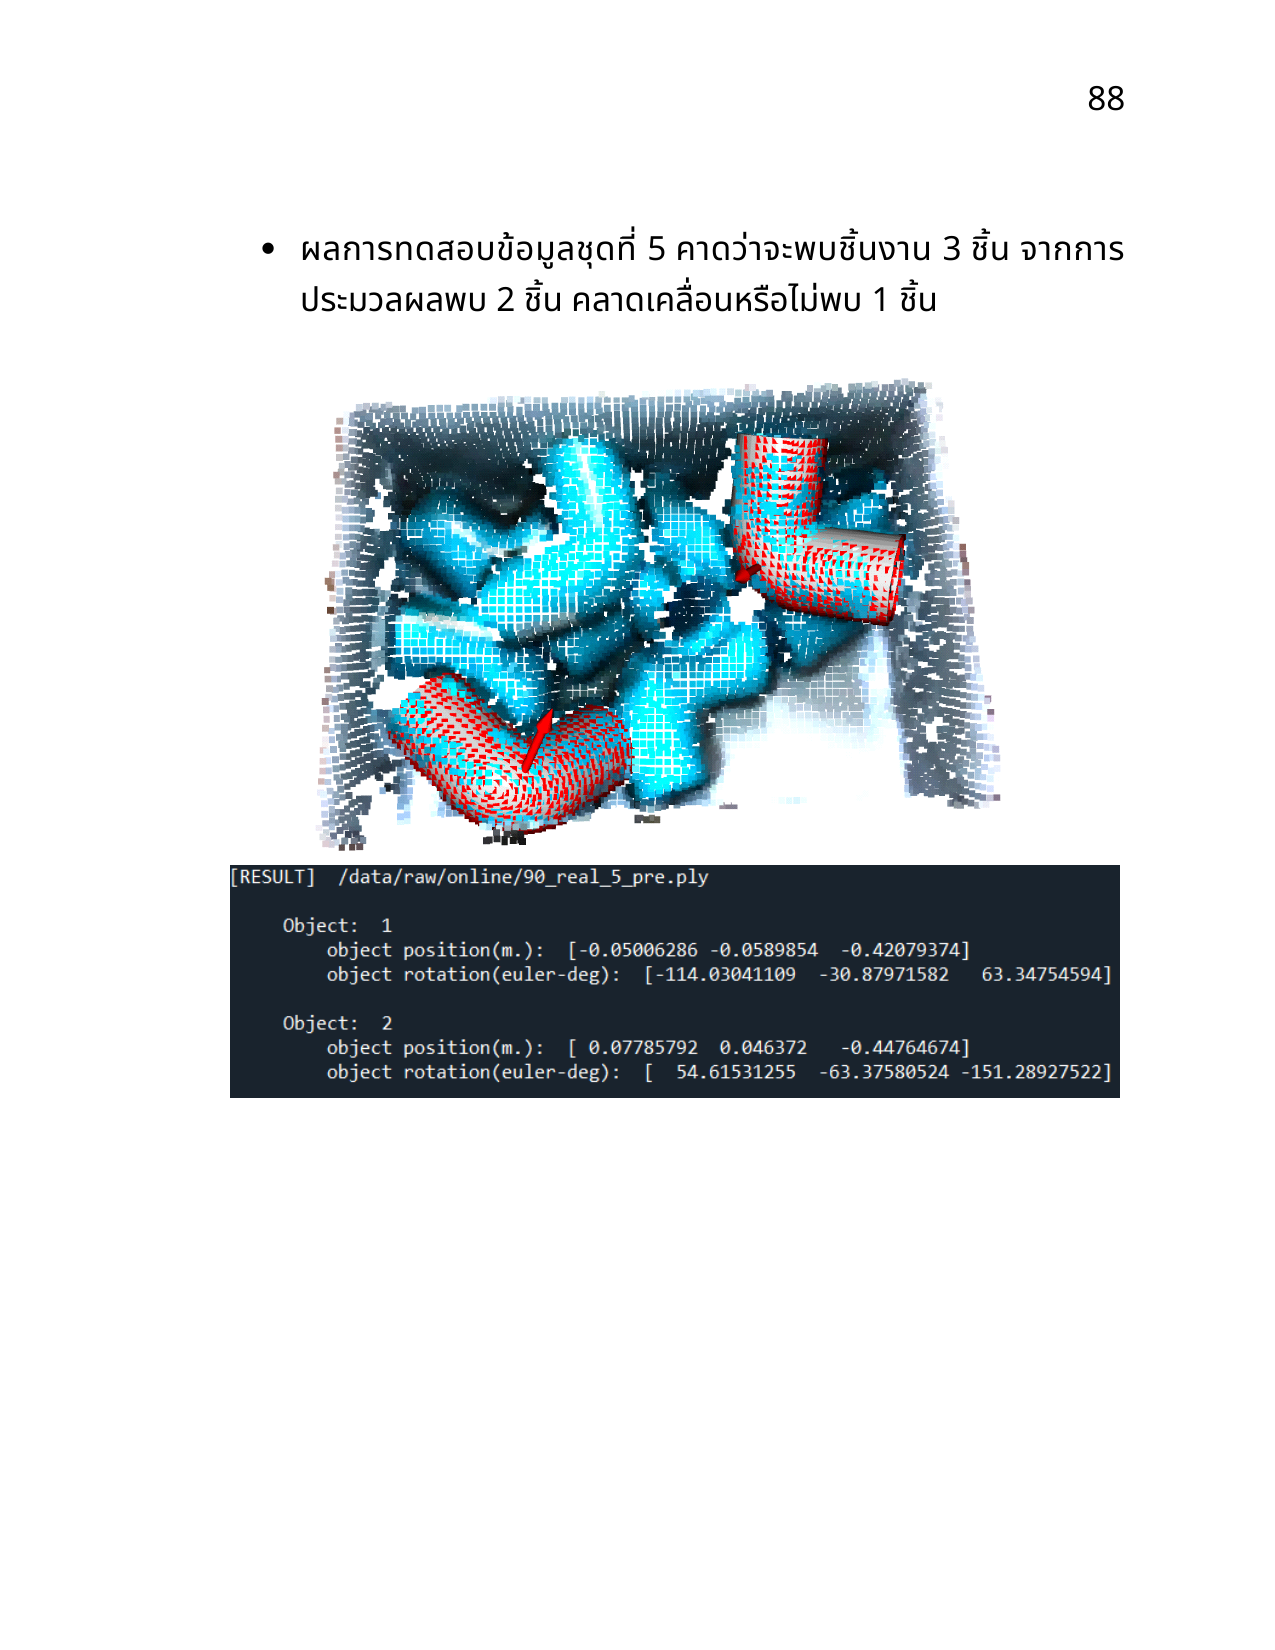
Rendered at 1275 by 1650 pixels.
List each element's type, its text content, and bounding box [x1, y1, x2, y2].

list ผลการทดสอบข้อมูลชุดที่ 5 คาดว่าจะพบชิ้นงาน 3 ชิ้น จากการประมวลผลพบ 2 ชิ้น คลาดเคลื่อนหรือไม่พบ 1 ชิ้น [262, 225, 1125, 326]
picture [230, 377, 1120, 1098]
